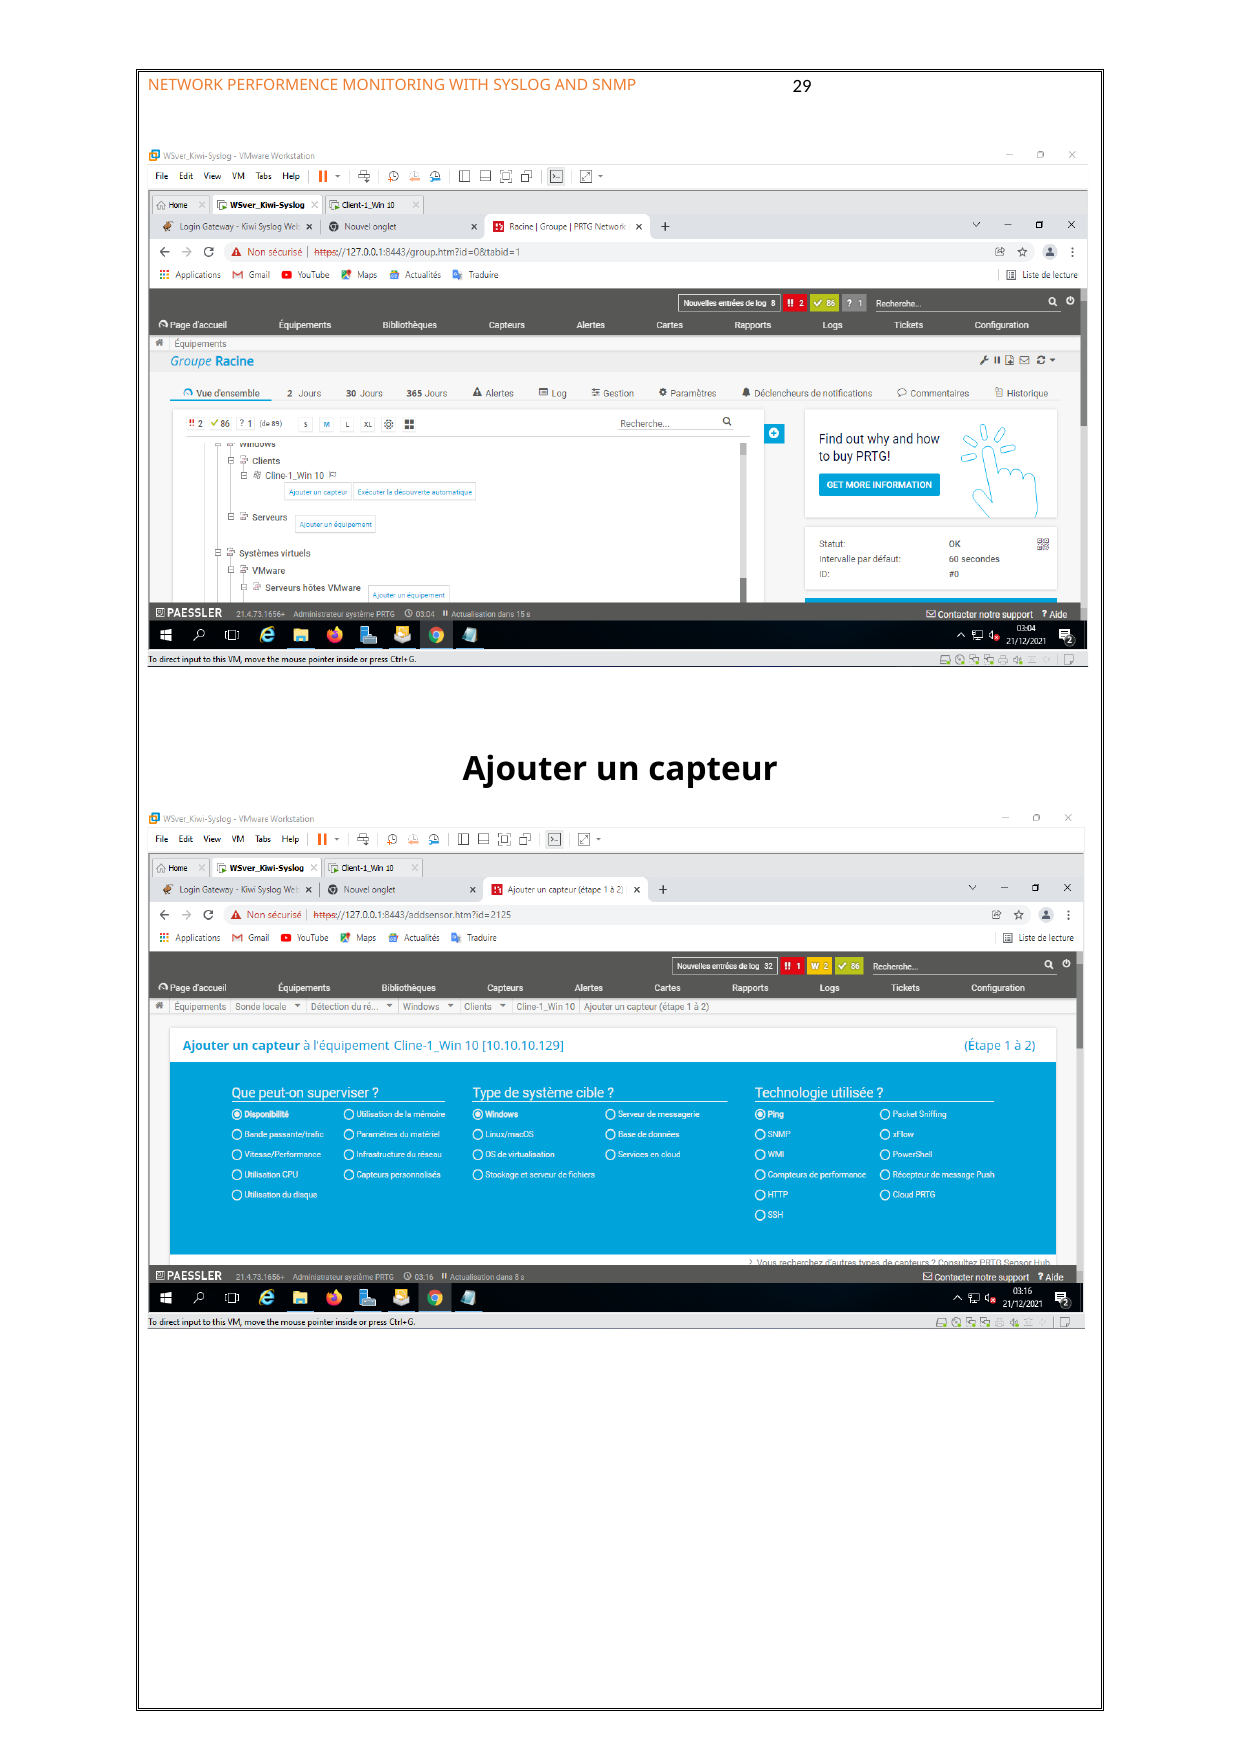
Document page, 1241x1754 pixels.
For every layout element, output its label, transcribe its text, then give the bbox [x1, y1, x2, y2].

picture [147, 810, 1085, 1329]
text Ajouter un capteur [148, 745, 1093, 790]
picture [147, 147, 1089, 667]
